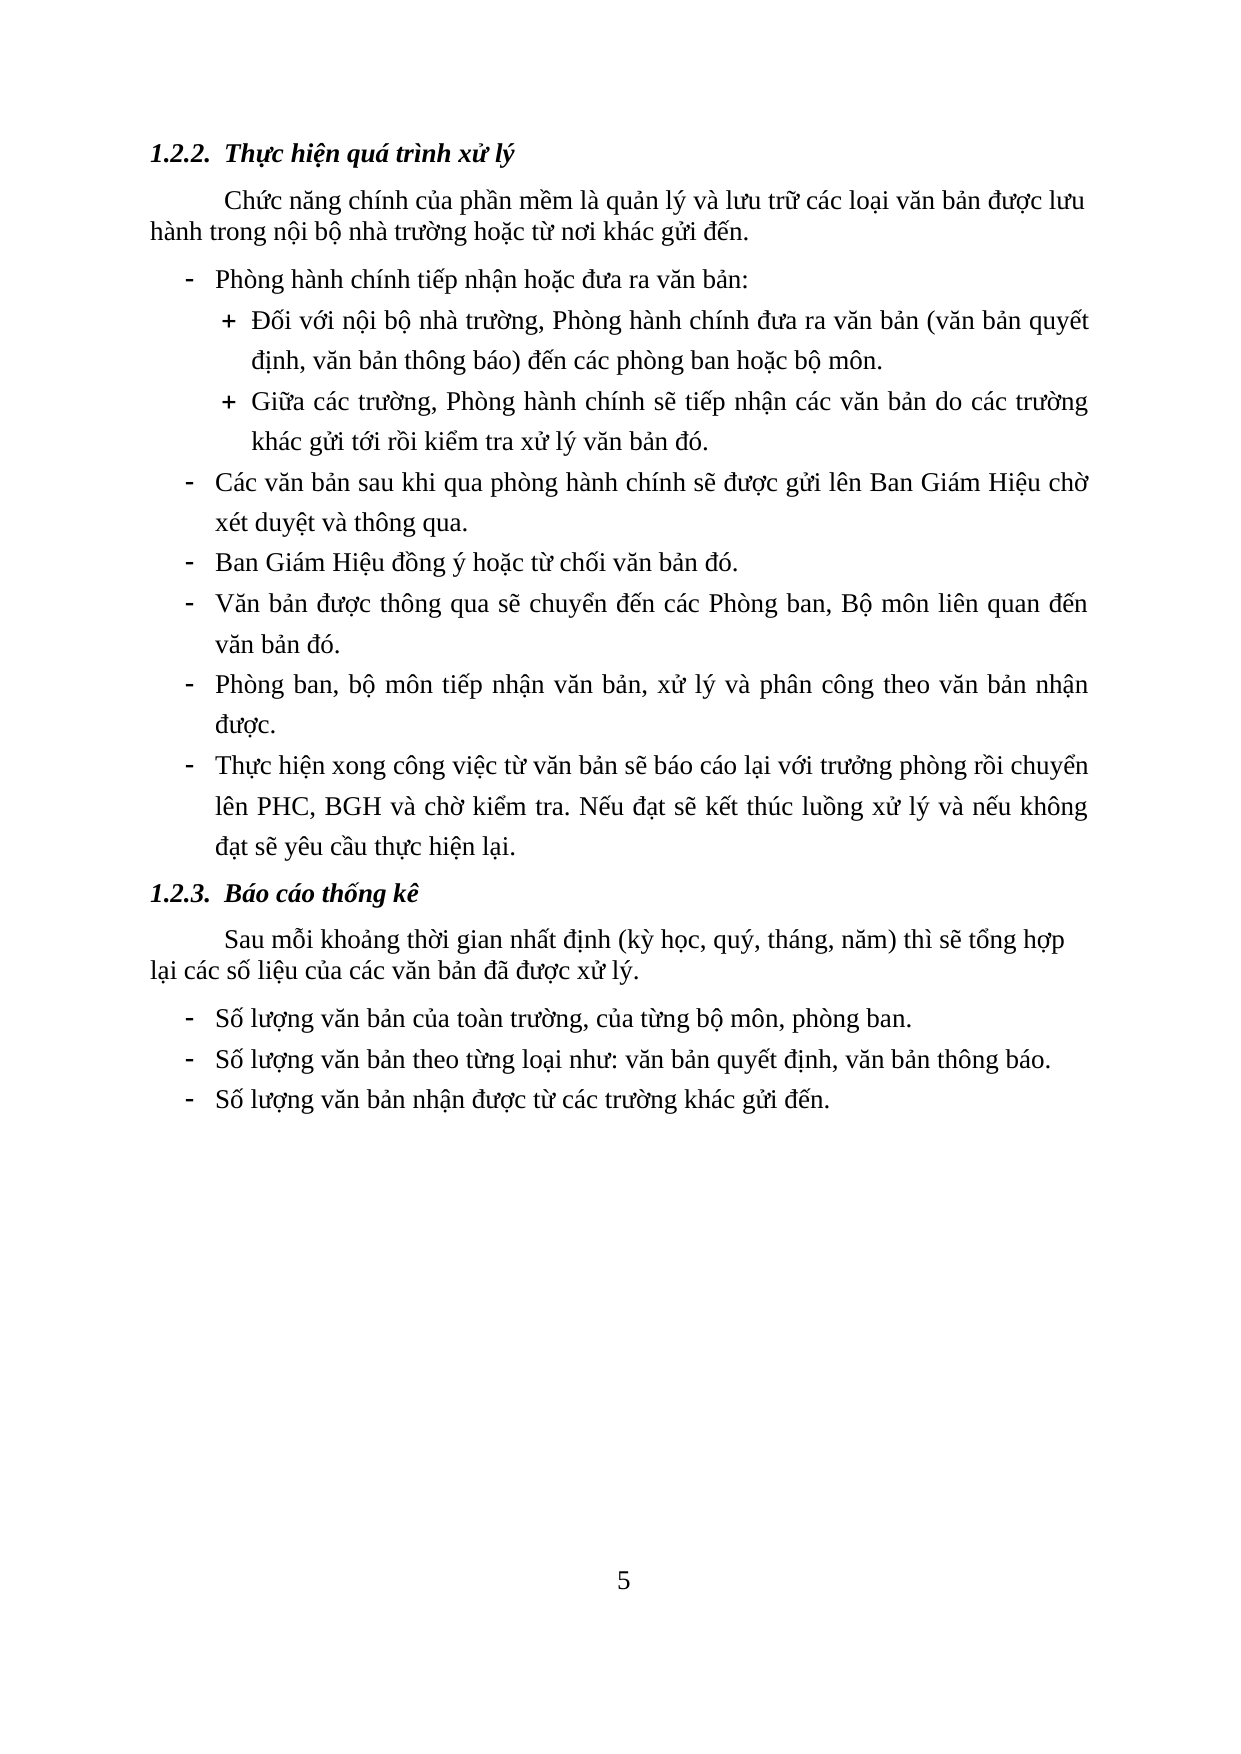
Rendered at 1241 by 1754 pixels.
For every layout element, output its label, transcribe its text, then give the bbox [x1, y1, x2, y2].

text Thực hiện xong công việc từ văn bản sẽ báo cáo lại với trưởng phòng rồi chuyển lên PHC, BGH và chờ kiểm tra. Nếu đạt sẽ kết thúc luồng xử lý và nếu không đạt sẽ yêu cầu thực hiện lại. [185, 749, 1090, 861]
text Số lượng văn bản theo từng loại như: văn bản quyết định, văn bản thông báo. [185, 1043, 1090, 1074]
text Phòng ban, bộ môn tiếp nhận văn bản, xử lý và phân công theo văn bản nhận được. [185, 668, 1090, 740]
text Chức năng chính của phần mềm là quản lý và lưu trữ các loại văn bản được lưu hành trong nội bộ nhà trường hoặc từ nơi khác gửi đến. [150, 184, 1090, 246]
text Phòng hành chính tiếp nhận hoặc đưa ra văn bản: [185, 263, 1090, 294]
text Văn bản được thông qua sẽ chuyển đến các Phòng ban, Bộ môn liên quan đến văn bản đó. [185, 587, 1090, 659]
subtitle Thực hiện quá trình xử lý [150, 137, 1090, 169]
text Ban Giám Hiệu đồng ý hoặc từ chối văn bản đó. [185, 547, 1090, 578]
subtitle Báo cáo thống kê [150, 877, 1090, 908]
text Đối với nội bộ nhà trường, Phòng hành chính đưa ra văn bản (văn bản quyết định, văn bản thông báo) đến các phòng ban hoặc bộ môn. [221, 304, 1090, 375]
text Sau mỗi khoảng thời gian nhất định (kỳ học, quý, tháng, năm) thì sẽ tổng hợp lại các số liệu của các văn bản đã được xử lý. [150, 923, 1090, 986]
text Số lượng văn bản của toàn trường, của từng bộ môn, phòng ban. [185, 1002, 1090, 1033]
text Số lượng văn bản nhận được từ các trường khác gửi đến. [185, 1083, 1090, 1115]
text Các văn bản sau khi qua phòng hành chính sẽ được gửi lên Ban Giám Hiệu chờ xét duyệt và thông qua. [185, 466, 1090, 537]
text Giữa các trường, Phòng hành chính sẽ tiếp nhận các văn bản do các trường khác gửi tới rồi kiểm tra xử lý văn bản đó. [221, 385, 1090, 456]
